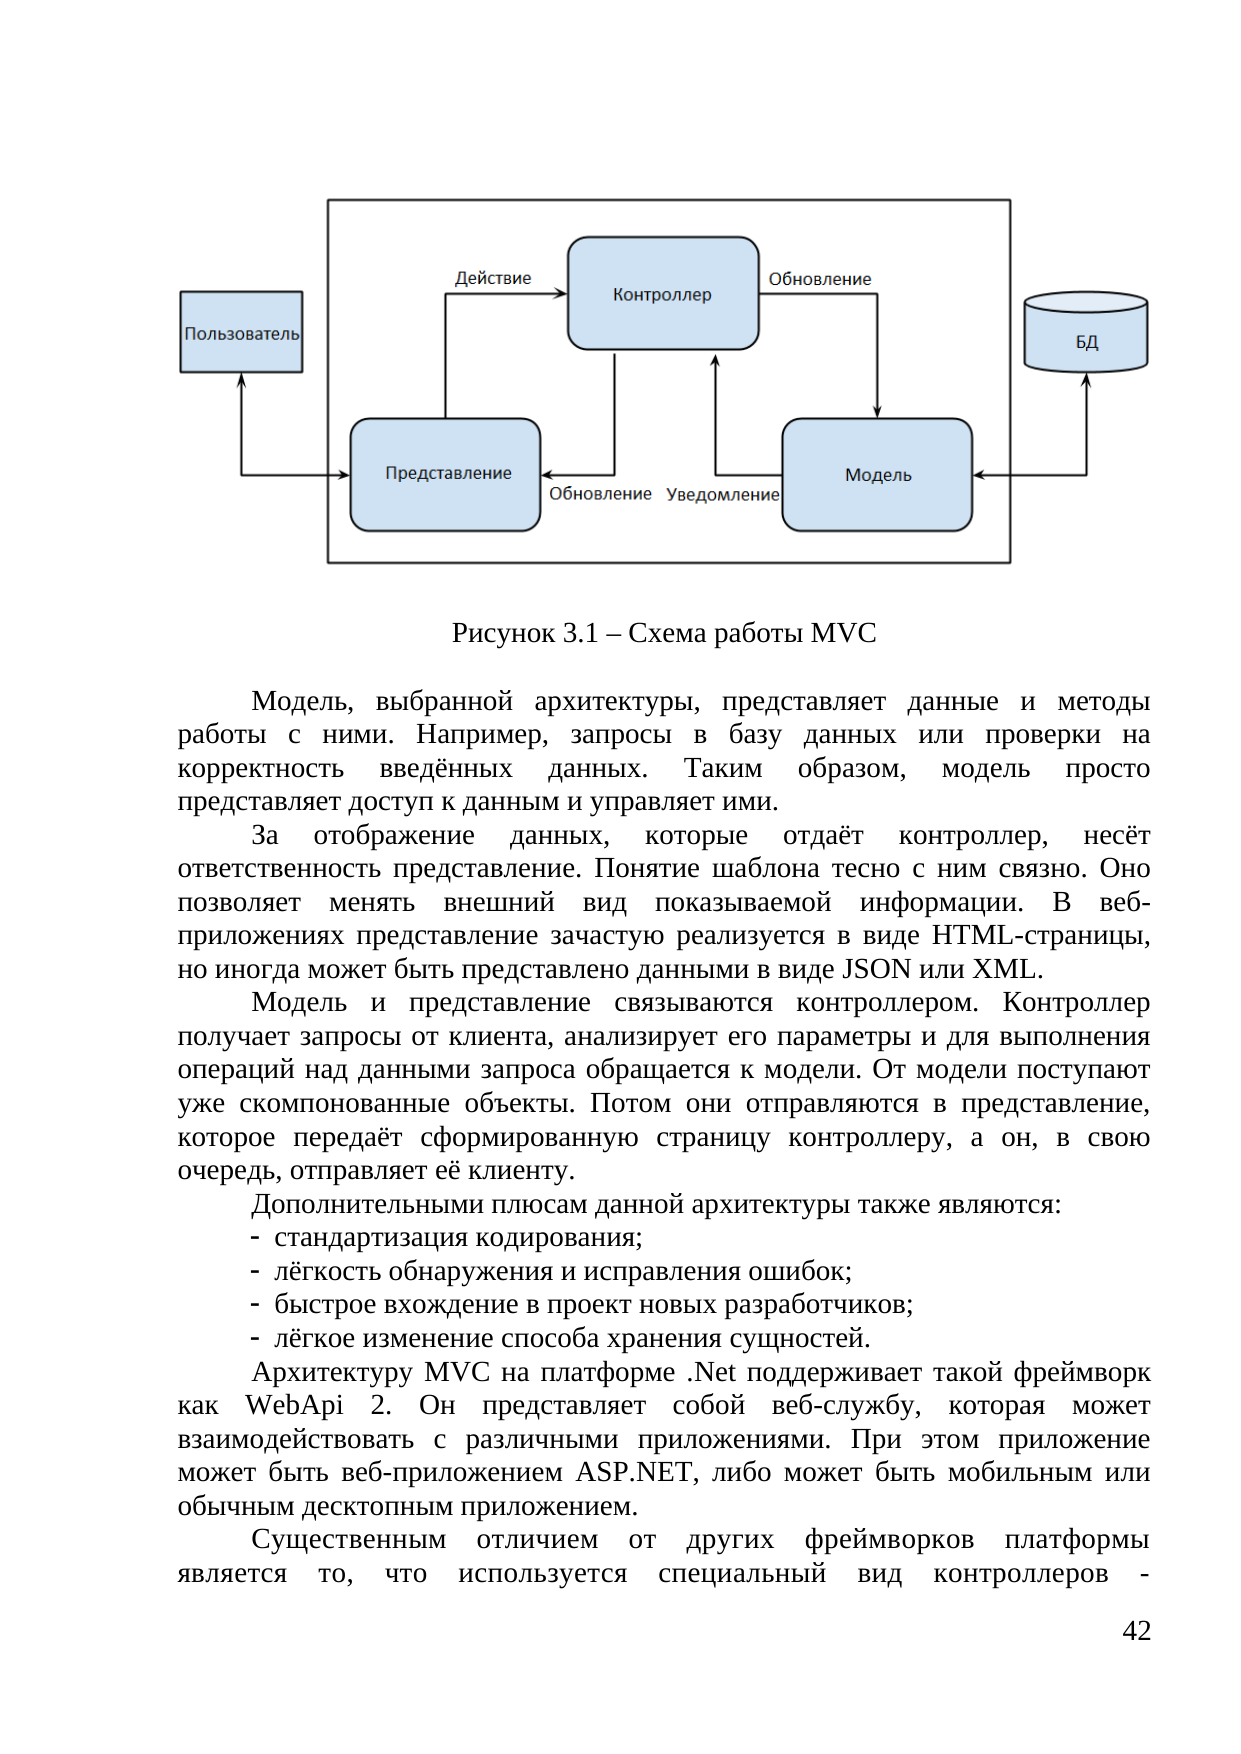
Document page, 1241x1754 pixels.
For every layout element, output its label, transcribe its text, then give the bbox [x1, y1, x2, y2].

text стандартизация кодирования; [177, 1219, 1152, 1253]
text За отображение данных, которые отдаёт контроллер, несёт ответственность представление. Понятие шаблона тесно с ним связно. Оно позволяет менять внешний вид показываемой информации. В веб-приложениях представление зачастую реализуется в виде HTML-страницы, но иногда может быть представлено данными в виде JSON или XML. [177, 817, 1152, 984]
text быстрое вхождение в проект новых разработчиков; [177, 1287, 1152, 1320]
text Рисунок 3.1 – Схема работы MVC [177, 616, 1152, 649]
text Архитектуру MVC на платформе .Net поддерживает такой фреймворк как WebApi 2. Он представляет собой веб-службу, которая может взаимодействовать с различными приложениями. При этом приложение может быть веб-приложением ASP.NET, либо может быть мобильным или обычным десктопным приложением. [177, 1354, 1152, 1522]
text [177, 1522, 1152, 1589]
text Модель, выбранной архитектуры, представляет данные и методы работы с ними. Например, запросы в базу данных или проверки на корректность введённых данных. Таким образом, модель просто представляет доступ к данным и управляет ими. [177, 683, 1152, 817]
text лёгкость обнаружения и исправления ошибок; [177, 1253, 1152, 1287]
text Модель и представление связываются контроллером. Контроллер получает запросы от клиента, анализирует его параметры и для выполнения операций над данными запроса обращается к модели. От модели поступают уже скомпонованные объекты. Потом они отправляются в представление, которое передаёт сформированную страницу контроллеру, а он, в свою очередь, отправляет её клиенту. [177, 984, 1152, 1186]
text Дополнительными плюсам данной архитектуры также являются: [177, 1186, 1152, 1219]
text лёгкое изменение способа хранения сущностей. [177, 1320, 1152, 1354]
picture [177, 151, 1152, 582]
